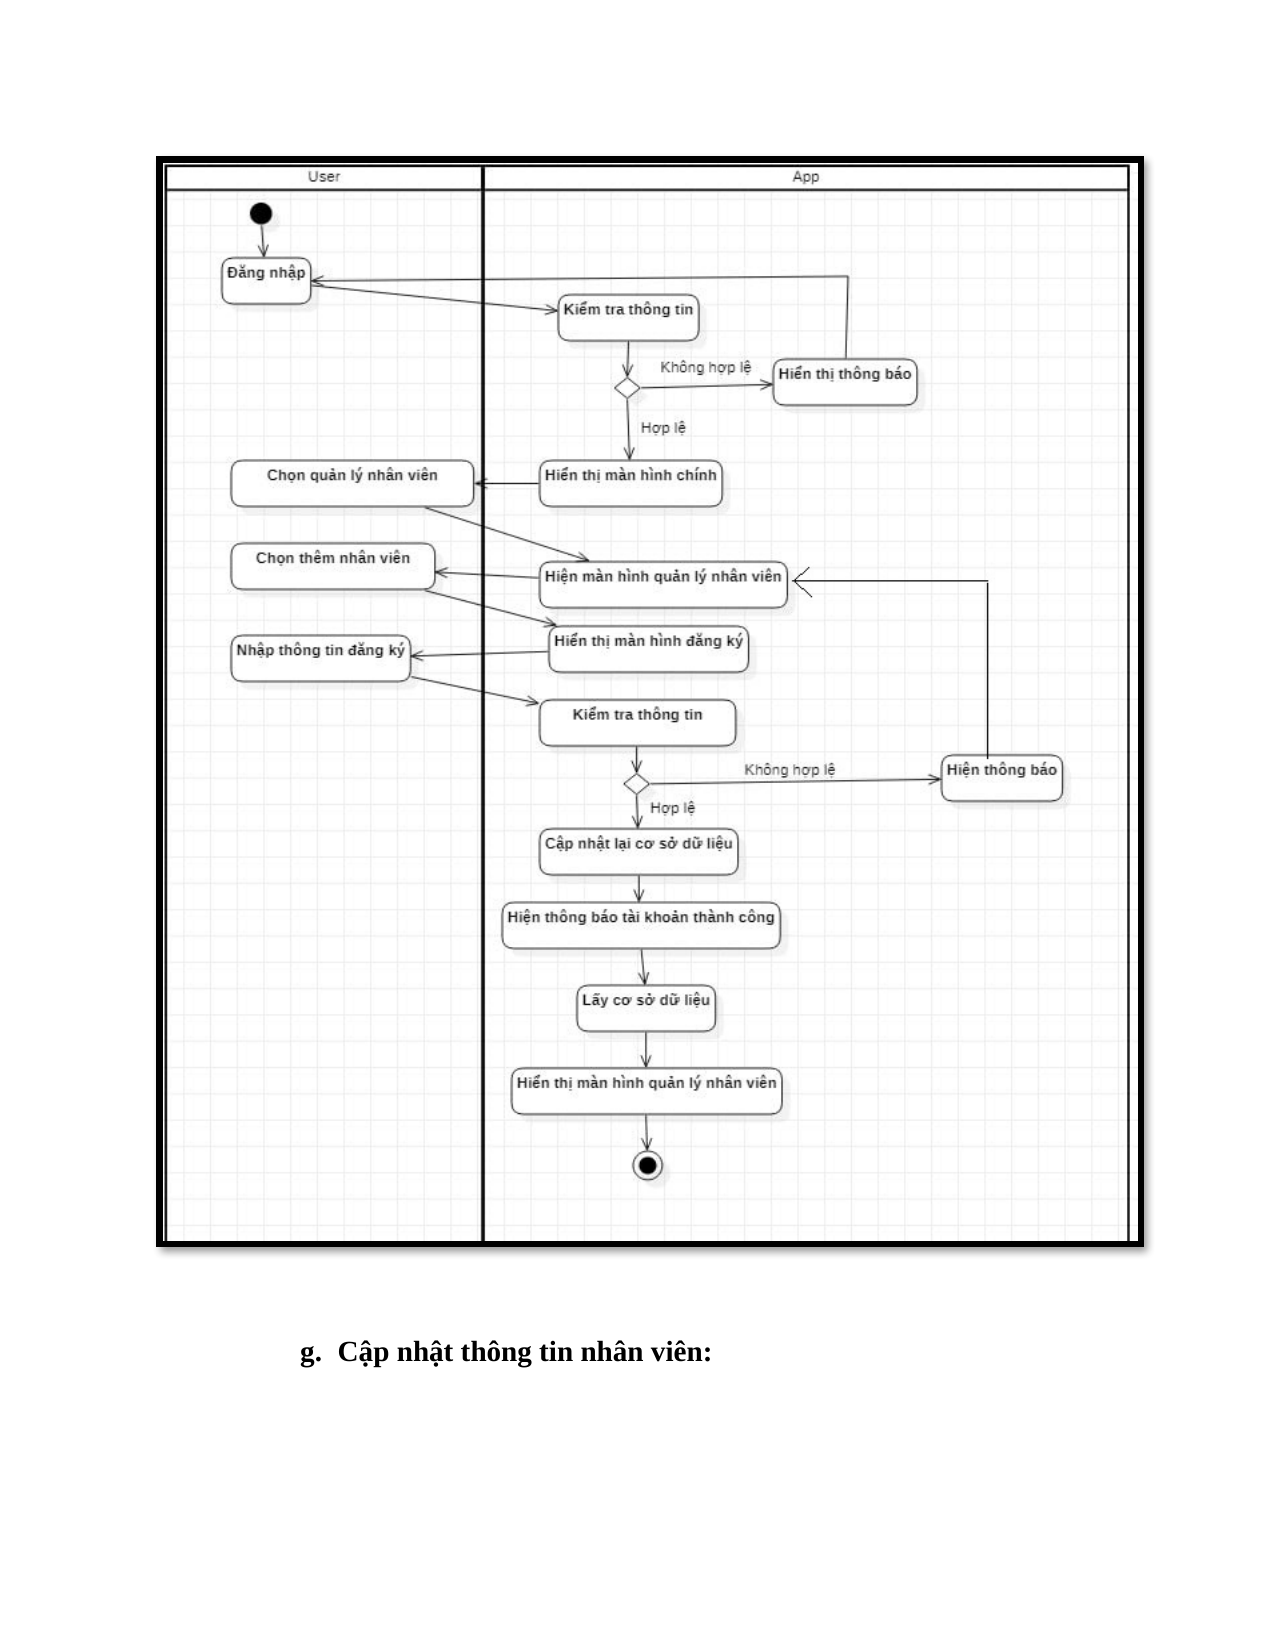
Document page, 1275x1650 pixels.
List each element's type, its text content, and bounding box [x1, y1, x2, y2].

picture [163, 163, 1138, 1241]
text Cập nhật thông tin nhân viên: [300, 1334, 1125, 1368]
